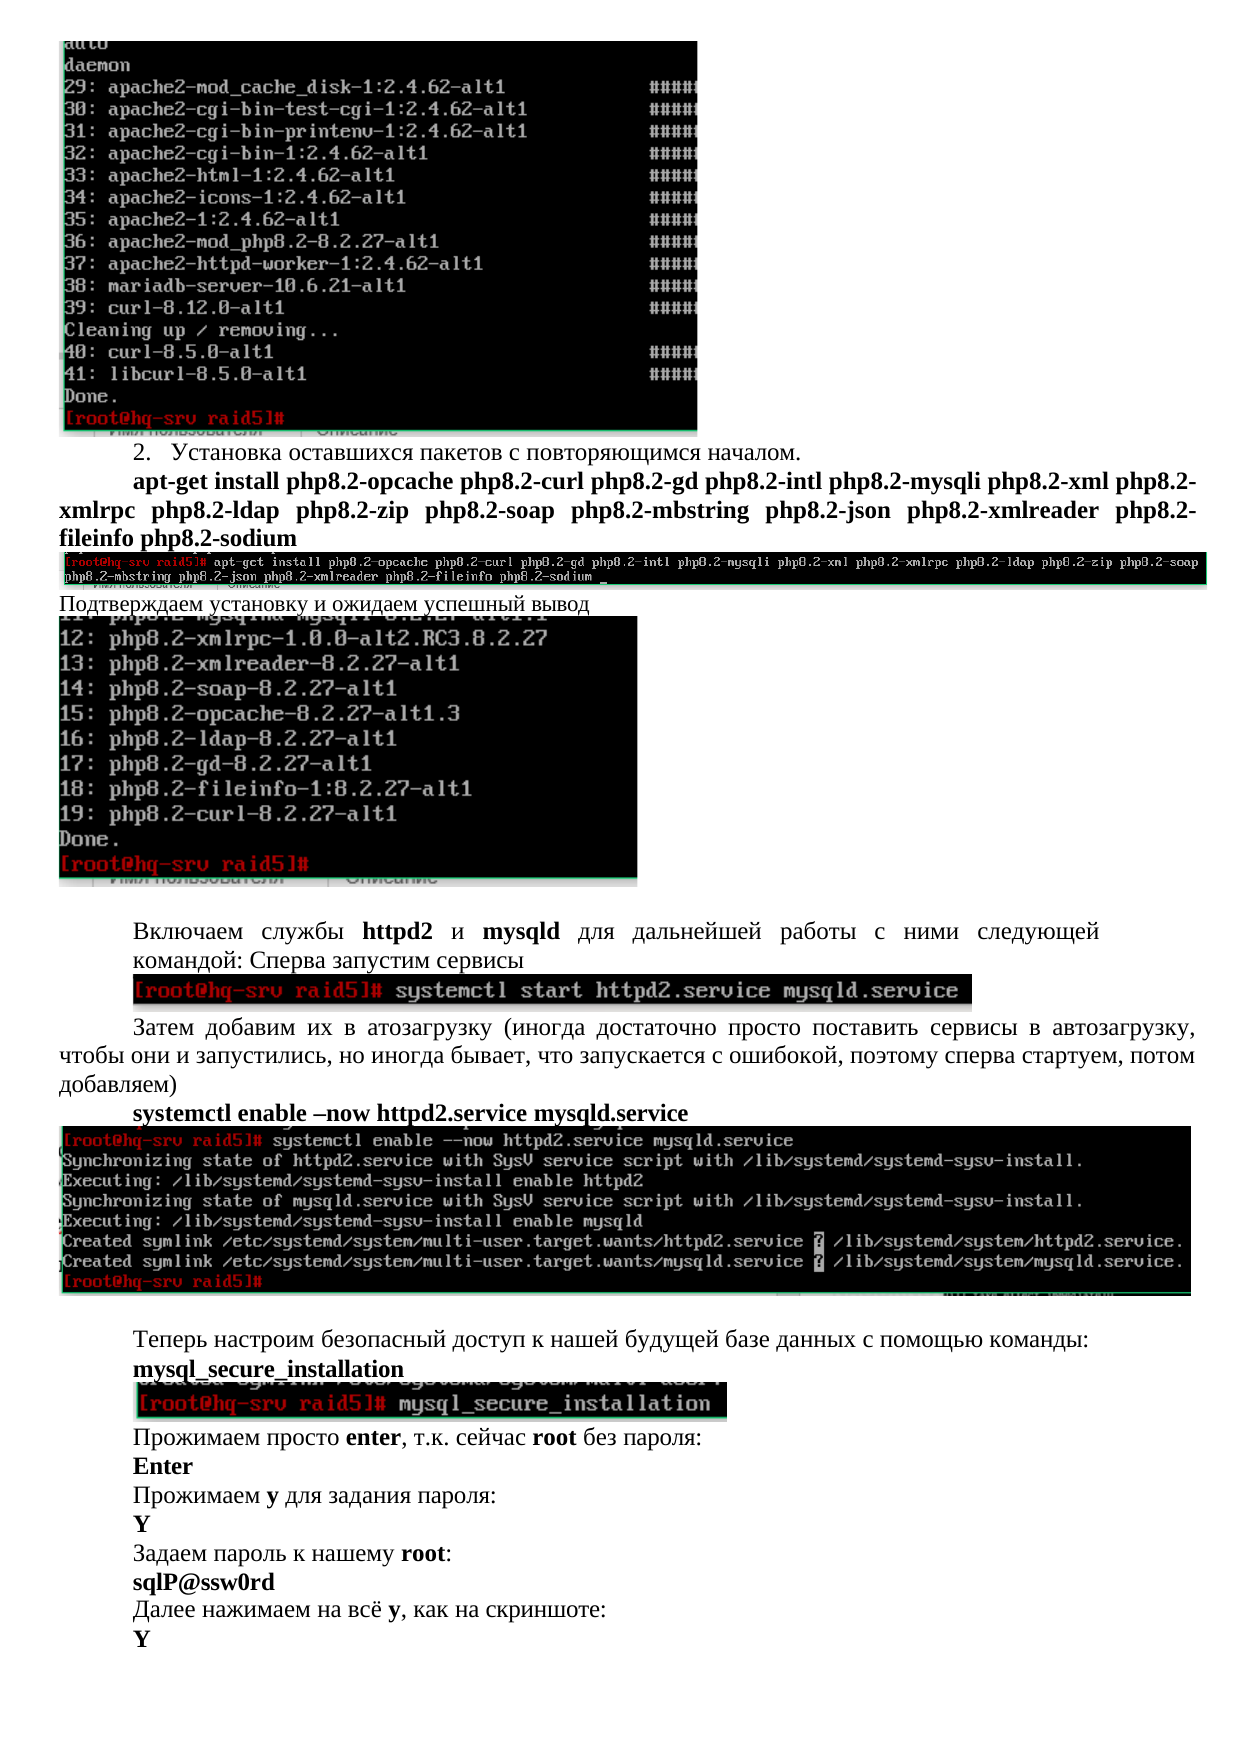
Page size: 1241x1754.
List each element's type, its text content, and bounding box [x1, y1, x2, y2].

text Прожимаем y для задания пароля: [133, 1480, 1236, 1509]
subtitle apt-get install php8.2-opcache php8.2-curl php8.2-gd php8.2-intl php8.2-mysqli php8.2-xml php8.2- xmlrpc php8.2-ldap php8.2-zip php8.2-soap php8.2-mbstring php8.2-json php8.2-xmlreader php8.2-fileinfo php8.2-sodium [59, 466, 1197, 552]
subtitle systemctl enable –now httpd2.service mysqld.service [133, 1098, 1236, 1127]
text Далее нажимаем на всё y, как на скриншоте: [133, 1596, 1236, 1623]
picture [132, 1382, 727, 1422]
subtitle Enter [133, 1452, 1236, 1480]
text Теперь настроим безопасный доступ к нашей будущей базе данных с помощью команды: [133, 1324, 1236, 1353]
text Прожимаем просто enter, т.к. сейчас root без пароля: [133, 1422, 1236, 1451]
subtitle Y [133, 1624, 1236, 1652]
text Подтверждаем установку и ожидаем успешный вывод [59, 590, 1236, 616]
subtitle mysql_secure_installation [133, 1354, 1236, 1382]
text Затем добавим их в атозагрузку (иногда достаточно просто поставить сервисы в автозагрузку, чтобы они и запустились, но иногда бывает, что запускается с ошибокой, поэтому сперва стартуем, потом добавляем) [59, 1012, 1196, 1098]
picture [58, 552, 1208, 590]
subtitle Y [133, 1509, 1236, 1538]
picture [58, 616, 638, 887]
picture [58, 41, 698, 437]
text Задаем пароль к нашему root: sqlP@ssw0rd [133, 1538, 542, 1596]
picture [58, 1126, 1191, 1296]
list Установка оставшихся пакетов с повторяющимся началом. [133, 437, 1236, 465]
text Включаем службы httpd2 и mysqld для дальнейшей работы с ними следующей командой: Сперва запустим сервисы [133, 916, 1099, 973]
picture [132, 974, 972, 1012]
